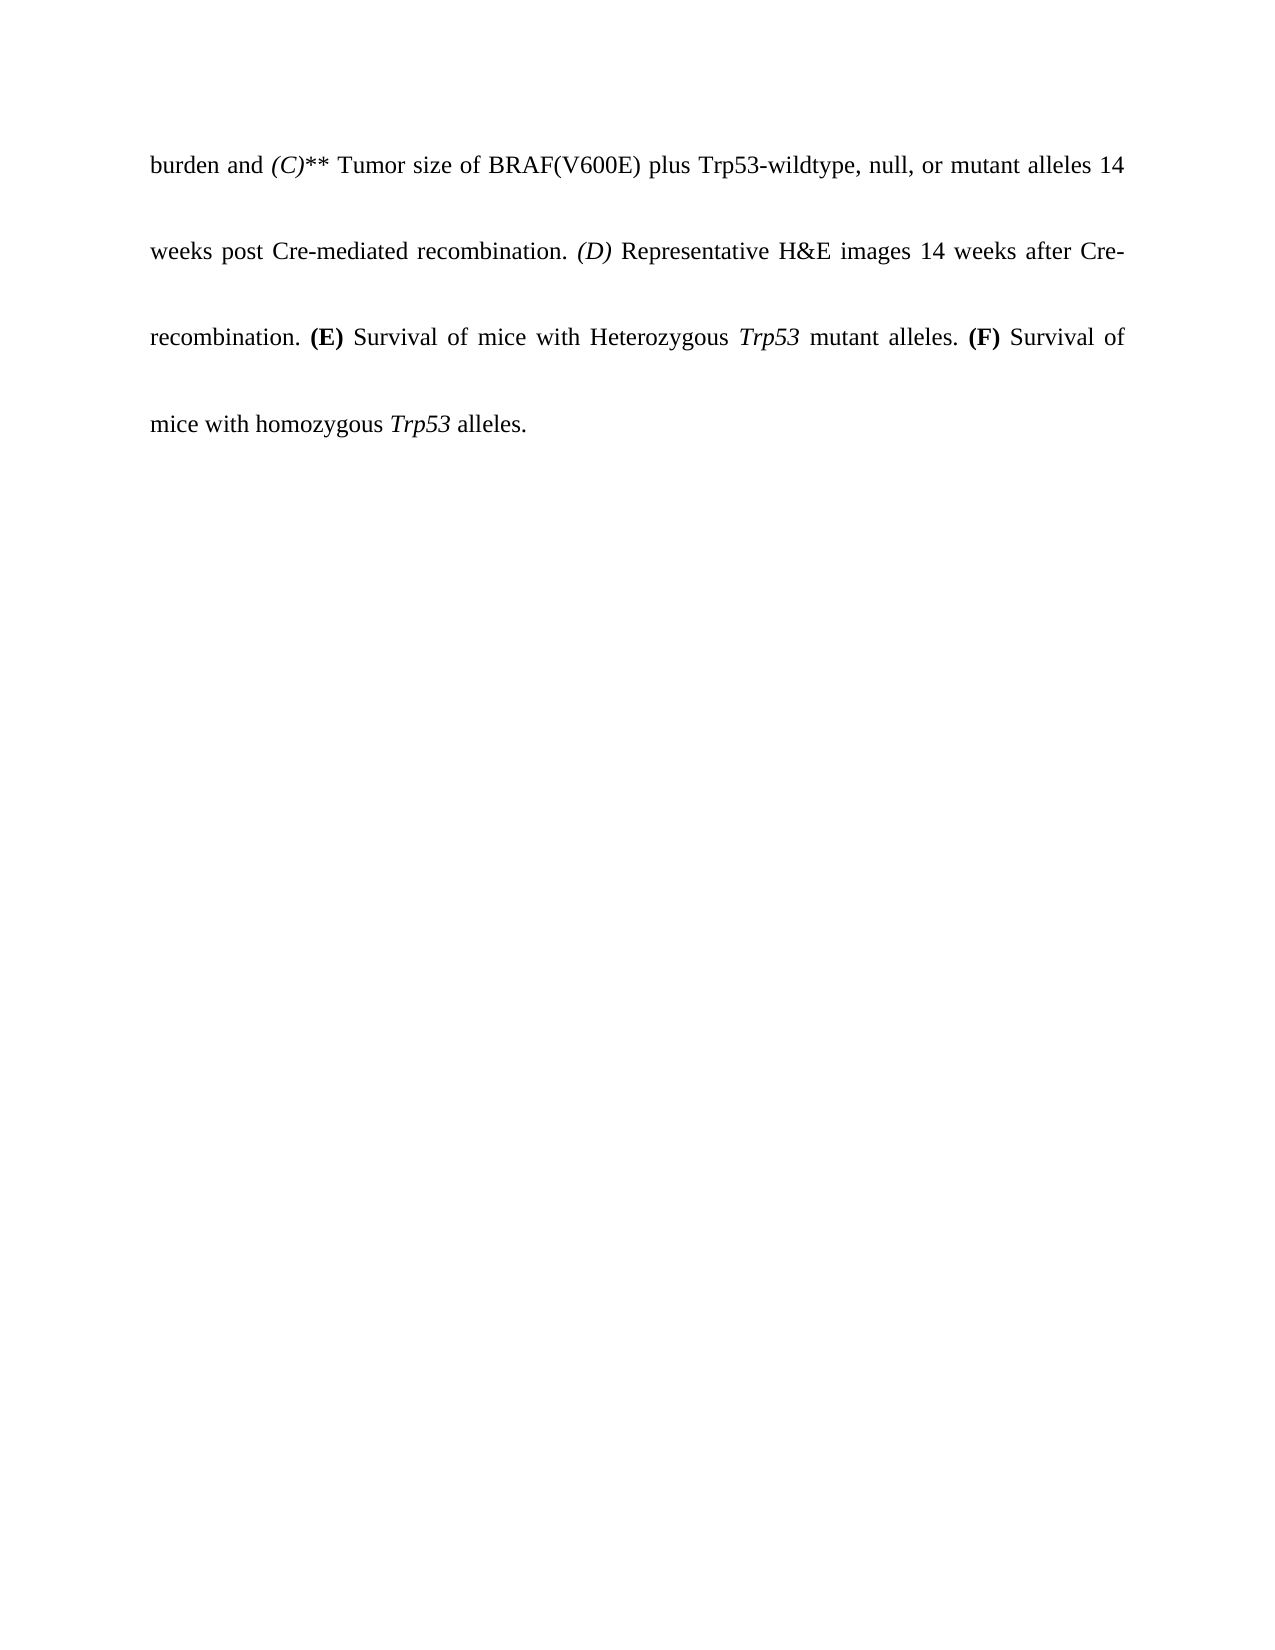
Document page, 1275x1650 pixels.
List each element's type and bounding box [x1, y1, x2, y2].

text [150, 150, 1125, 437]
